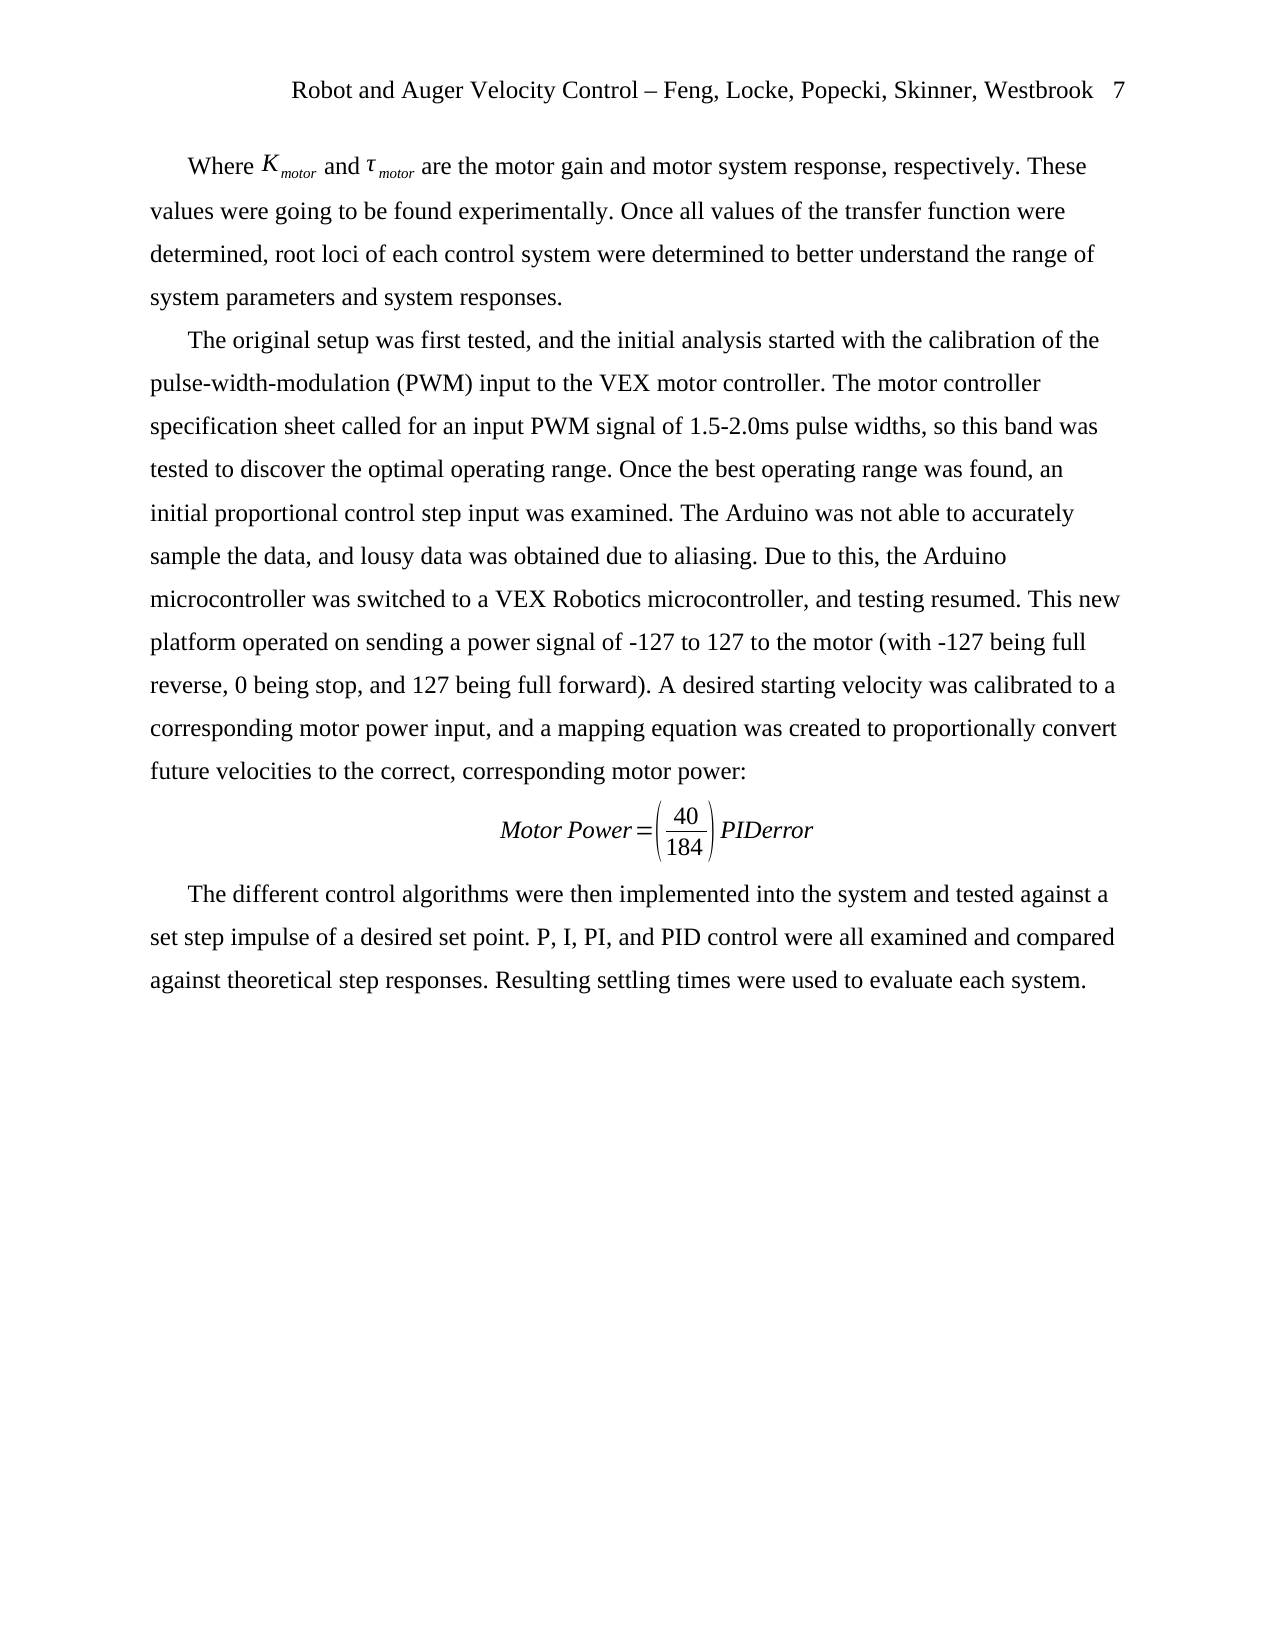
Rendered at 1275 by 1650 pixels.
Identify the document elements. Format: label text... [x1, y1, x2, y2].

text The different control algorithms were then implemented into the system and tested against a set step impulse of a desired set point. P, I, PI, and PID control were all examined and compared against theoretical step responses. Resulting settling times were used to evaluate each system. [150, 879, 1125, 994]
text Where and are the motor gain and motor system response, respectively. These values were going to be found experimentally. Once all values of the transfer function were determined, root loci of each control system were determined to better understand the range of system parameters and system responses. [150, 150, 1125, 311]
text The original setup was first tested, and the initial analysis started with the calibration of the pulse-width-modulation (PWM) input to the VEX motor controller. The motor controller specification sheet called for an input PWM signal of 1.5-2.0ms pulse widths, so this band was tested to discover the optimal operating range. Once the best operating range was found, an initial proportional control step input was examined. The Arduino was not able to accurately sample the data, and lousy data was obtained due to aliasing. Due to this, the Arduino microcontroller was switched to a VEX Robotics microcontroller, and testing resumed. This new platform operated on sending a power signal of -127 to 127 to the motor (with -127 being full reverse, 0 being stop, and 127 being full forward). A desired starting velocity was calibrated to a corresponding motor power input, and a mapping equation was created to proportionally convert future velocities to the correct, corresponding motor power: [150, 325, 1125, 785]
